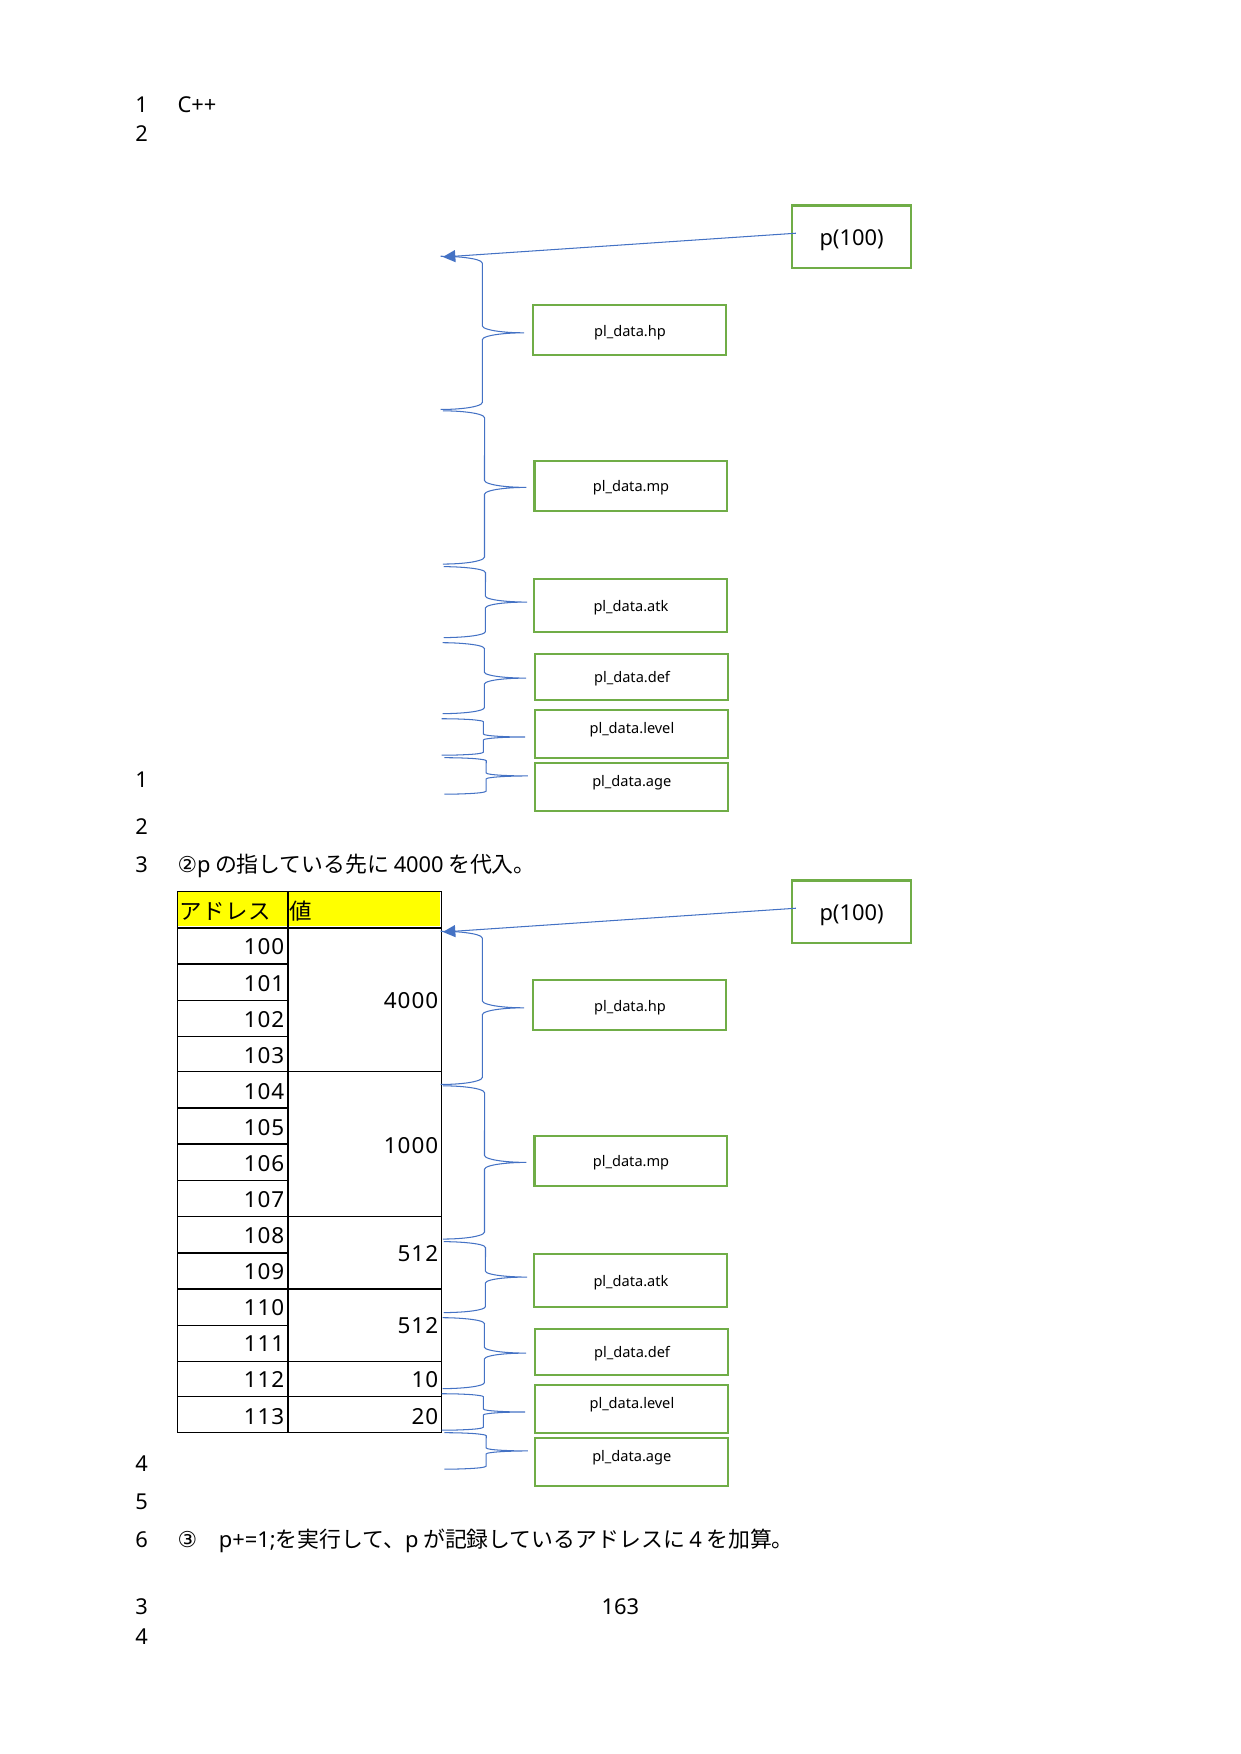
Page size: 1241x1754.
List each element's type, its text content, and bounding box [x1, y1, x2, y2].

text ③ p+=1;を実行して、pが記録しているアドレスに4を加算。 [177, 1519, 1063, 1557]
text ②pの指している先に4000を代入。 [177, 844, 1063, 882]
